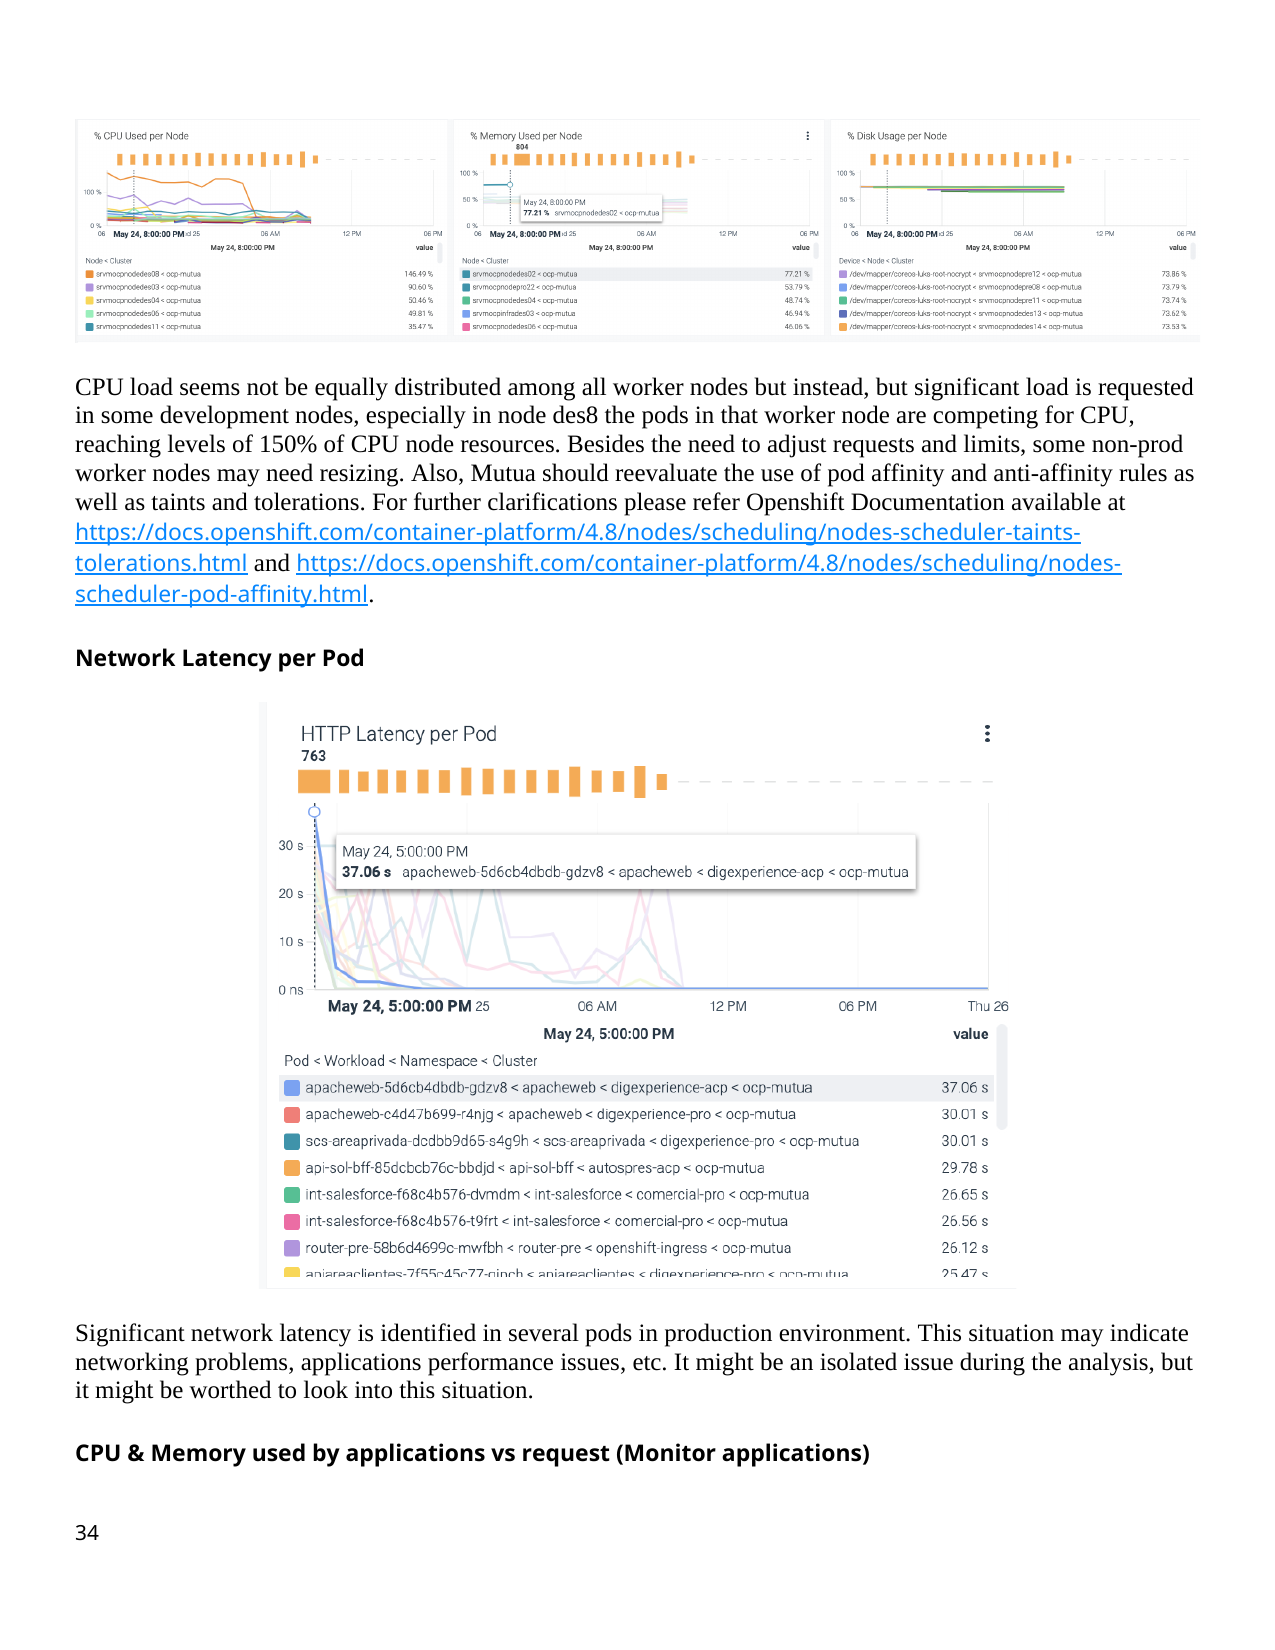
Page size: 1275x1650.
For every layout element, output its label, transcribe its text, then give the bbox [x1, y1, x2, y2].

subtitle Network Latency per Pod [75, 642, 1200, 673]
picture [258, 702, 1017, 1289]
subtitle CPU & Memory used by applications vs request (Monitor applications) [75, 1437, 1200, 1468]
picture [75, 119, 1200, 343]
text CPU load seems not be equally distributed among all worker nodes but instead, but significant load is requested in some development nodes, especially in node des8 the pods in that worker node are competing for CPU, reaching levels of 150% of CPU node resources. Besides the need to adjust requests and limits, some non-prod worker nodes may need resizing. Also, Mutua should reevaluate the use of pod affinity and anti-affinity rules as well as taints and tolerations. For further clarifications please refer Openshift Documentation available at https://docs.openshift.com/container-platform/4.8/nodes/scheduling/nodes-scheduler-taints-tolerations.html and https://docs.openshift.com/container-platform/4.8/nodes/scheduling/nodes-scheduler-pod-affinity.html. [75, 372, 1200, 609]
text Significant network latency is identified in several pods in production environment. This situation may indicate networking problems, applications performance issues, etc. It might be an isolated issue during the analysis, but it might be worthed to look into this situation. [75, 1318, 1200, 1404]
